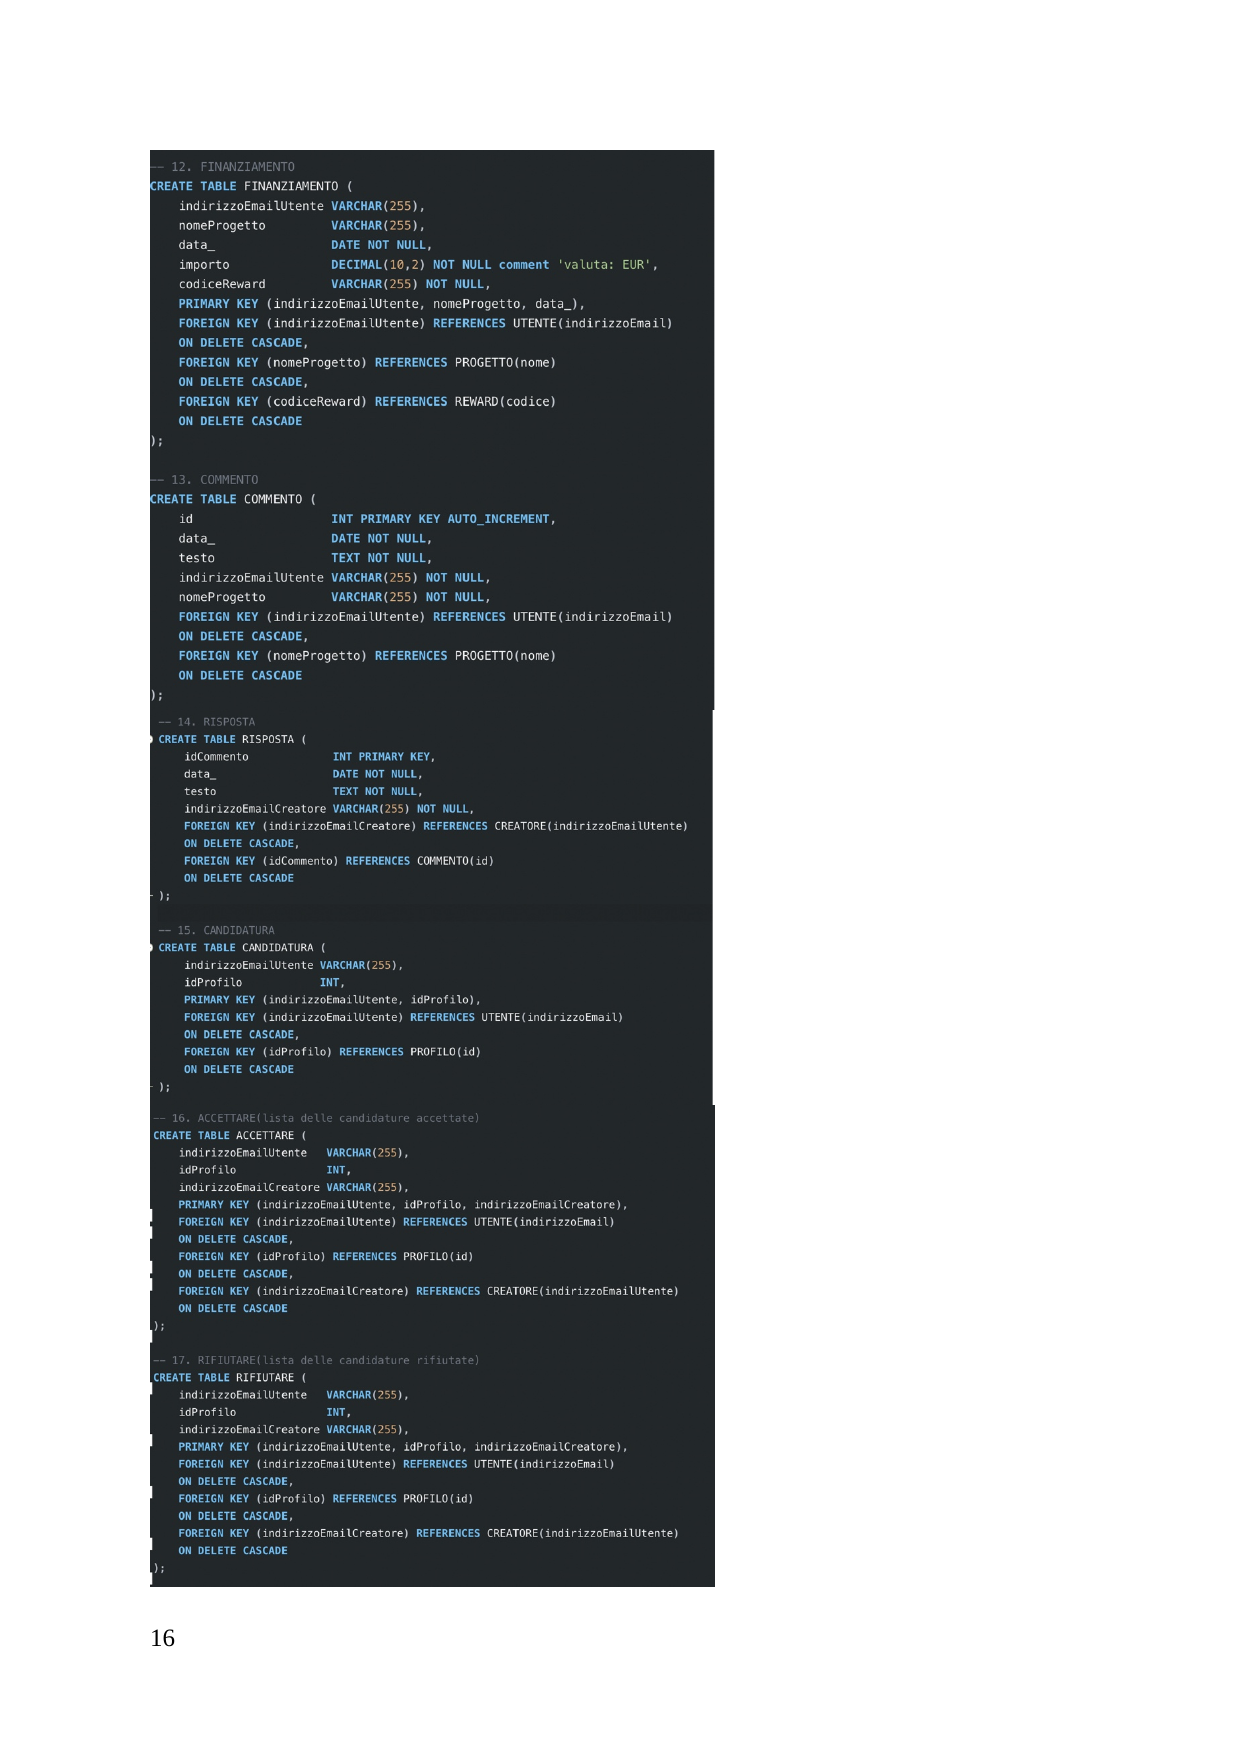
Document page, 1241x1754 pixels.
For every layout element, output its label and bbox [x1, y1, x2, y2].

picture [150, 150, 715, 1587]
